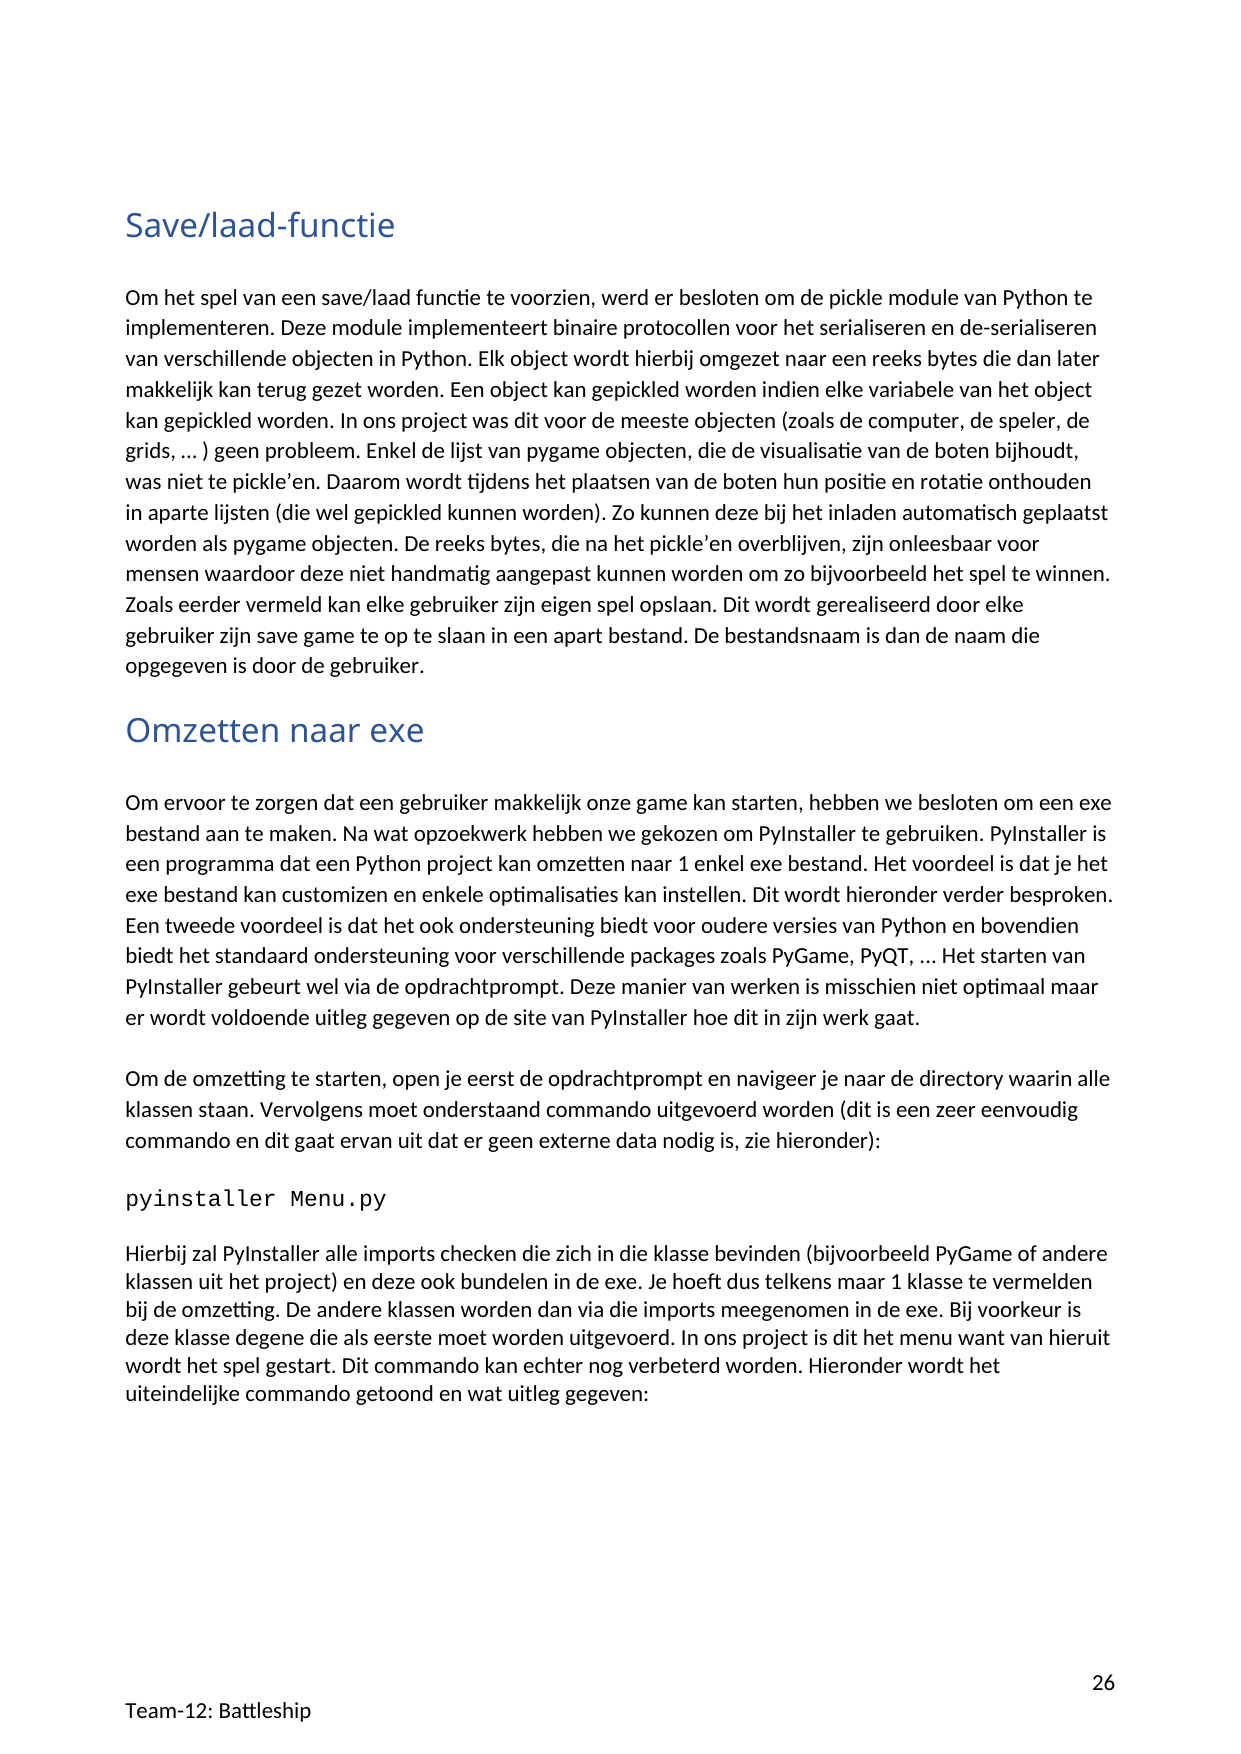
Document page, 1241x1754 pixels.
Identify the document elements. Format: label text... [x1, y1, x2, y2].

text Om ervoor te zorgen dat een gebruiker makkelijk onze game kan starten, hebben we besloten om een exe bestand aan te maken. Na wat opzoekwerk hebben we gekozen om PyInstaller te gebruiken. PyInstaller is een programma dat een Python project kan omzetten naar 1 enkel exe bestand. Het voordeel is dat je het exe bestand kan customizen en enkele optimalisaties kan instellen. Dit wordt hieronder verder besproken. Een tweede voordeel is dat het ook ondersteuning biedt voor oudere versies van Python en bovendien biedt het standaard ondersteuning voor verschillende packages zoals PyGame, PyQT, ... Het starten van PyInstaller gebeurt wel via de opdrachtprompt. Deze manier van werken is misschien niet optimaal maar er wordt voldoende uitleg gegeven op de site van PyInstaller hoe dit in zijn werk gaat. [125, 788, 1115, 1031]
text Zoals eerder vermeld kan elke gebruiker zijn eigen spel opslaan. Dit wordt gerealiseerd door elke gebruiker zijn save game te op te slaan in een apart bestand. De bestandsnaam is dan de naam die opgegeven is door de gebruiker. [125, 590, 1115, 679]
text pyinstaller Menu.py [125, 1187, 1115, 1213]
subtitle Save/laad-functie [125, 202, 1115, 248]
text Hierbij zal PyInstaller alle imports checken die zich in die klasse bevinden (bijvoorbeeld PyGame of andere klassen uit het project) en deze ook bundelen in de exe. Je hoeft dus telkens maar 1 klasse te vermelden bij de omzetting. De andere klassen worden dan via die imports meegenomen in de exe. Bij voorkeur is deze klasse degene die als eerste moet worden uitgevoerd. In ons project is dit het menu want van hieruit wordt het spel gestart. Dit commando kan echter nog verbeterd worden. Hieronder wordt het uiteindelijke commando getoond en wat uitleg gegeven: [125, 1239, 1115, 1435]
subtitle Omzetten naar exe [125, 707, 1115, 753]
text Om de omzetting te starten, open je eerst de opdrachtprompt en navigeer je naar de directory waarin alle klassen staan. Vervolgens moet onderstaand commando uitgevoerd worden (dit is een zeer eenvoudig commando en dit gaat ervan uit dat er geen externe data nodig is, zie hieronder): [125, 1064, 1115, 1154]
text Om het spel van een save/laad functie te voorzien, werd er besloten om de pickle module van Python te implementeren. Deze module implementeert binaire protocollen voor het serialiseren en de-serialiseren van verschillende objecten in Python. Elk object wordt hierbij omgezet naar een reeks bytes die dan later makkelijk kan terug gezet worden. Een object kan gepickled worden indien elke variabele van het object kan gepickled worden. In ons project was dit voor de meeste objecten (zoals de computer, de speler, de grids, … ) geen probleem. Enkel de lijst van pygame objecten, die de visualisatie van de boten bijhoudt, was niet te pickle’en. Daarom wordt tijdens het plaatsen van de boten hun positie en rotatie onthouden in aparte lijsten (die wel gepickled kunnen worden). Zo kunnen deze bij het inladen automatisch geplaatst worden als pygame objecten. De reeks bytes, die na het pickle’en overblijven, zijn onleesbaar voor mensen waardoor deze niet handmatig aangepast kunnen worden om zo bijvoorbeeld het spel te winnen. [125, 283, 1115, 587]
